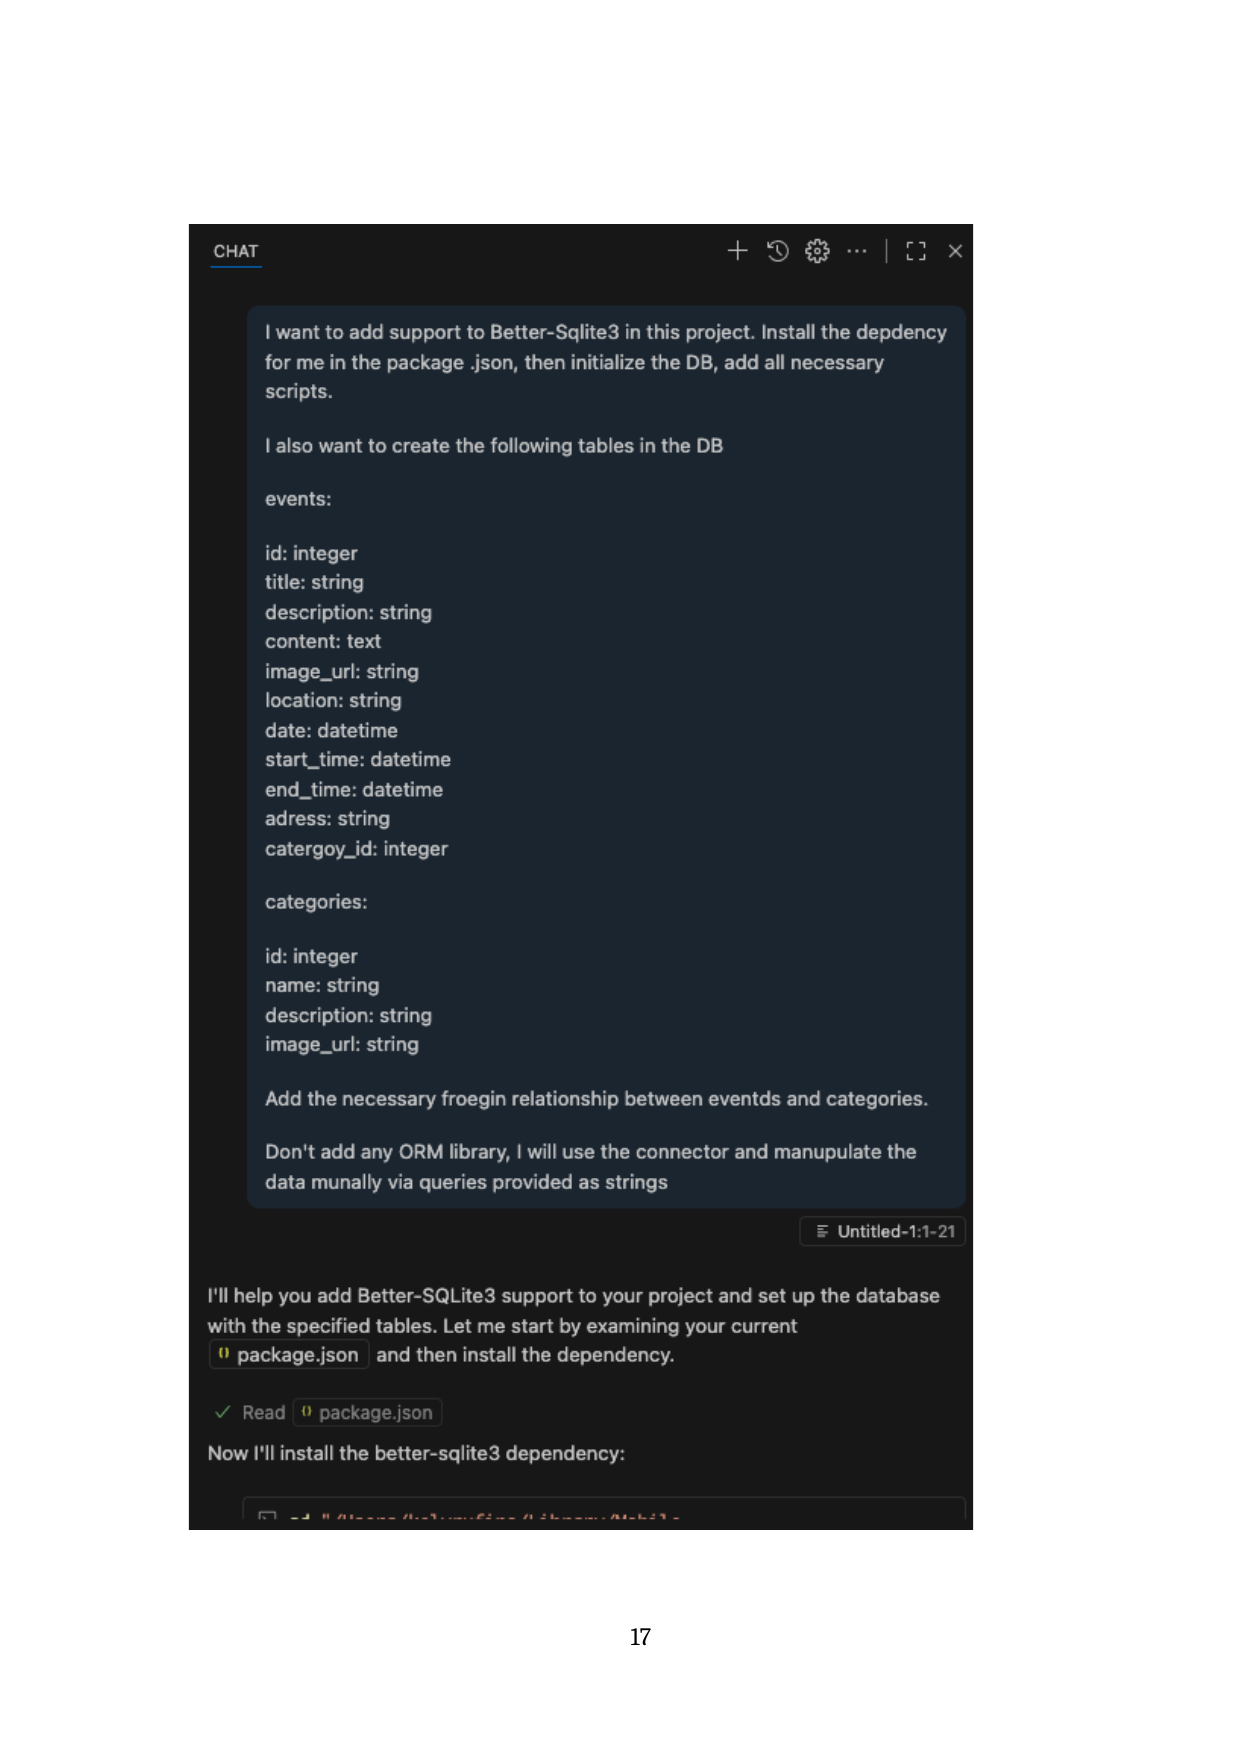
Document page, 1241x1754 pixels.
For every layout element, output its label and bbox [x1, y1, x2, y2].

picture [188, 224, 974, 1530]
